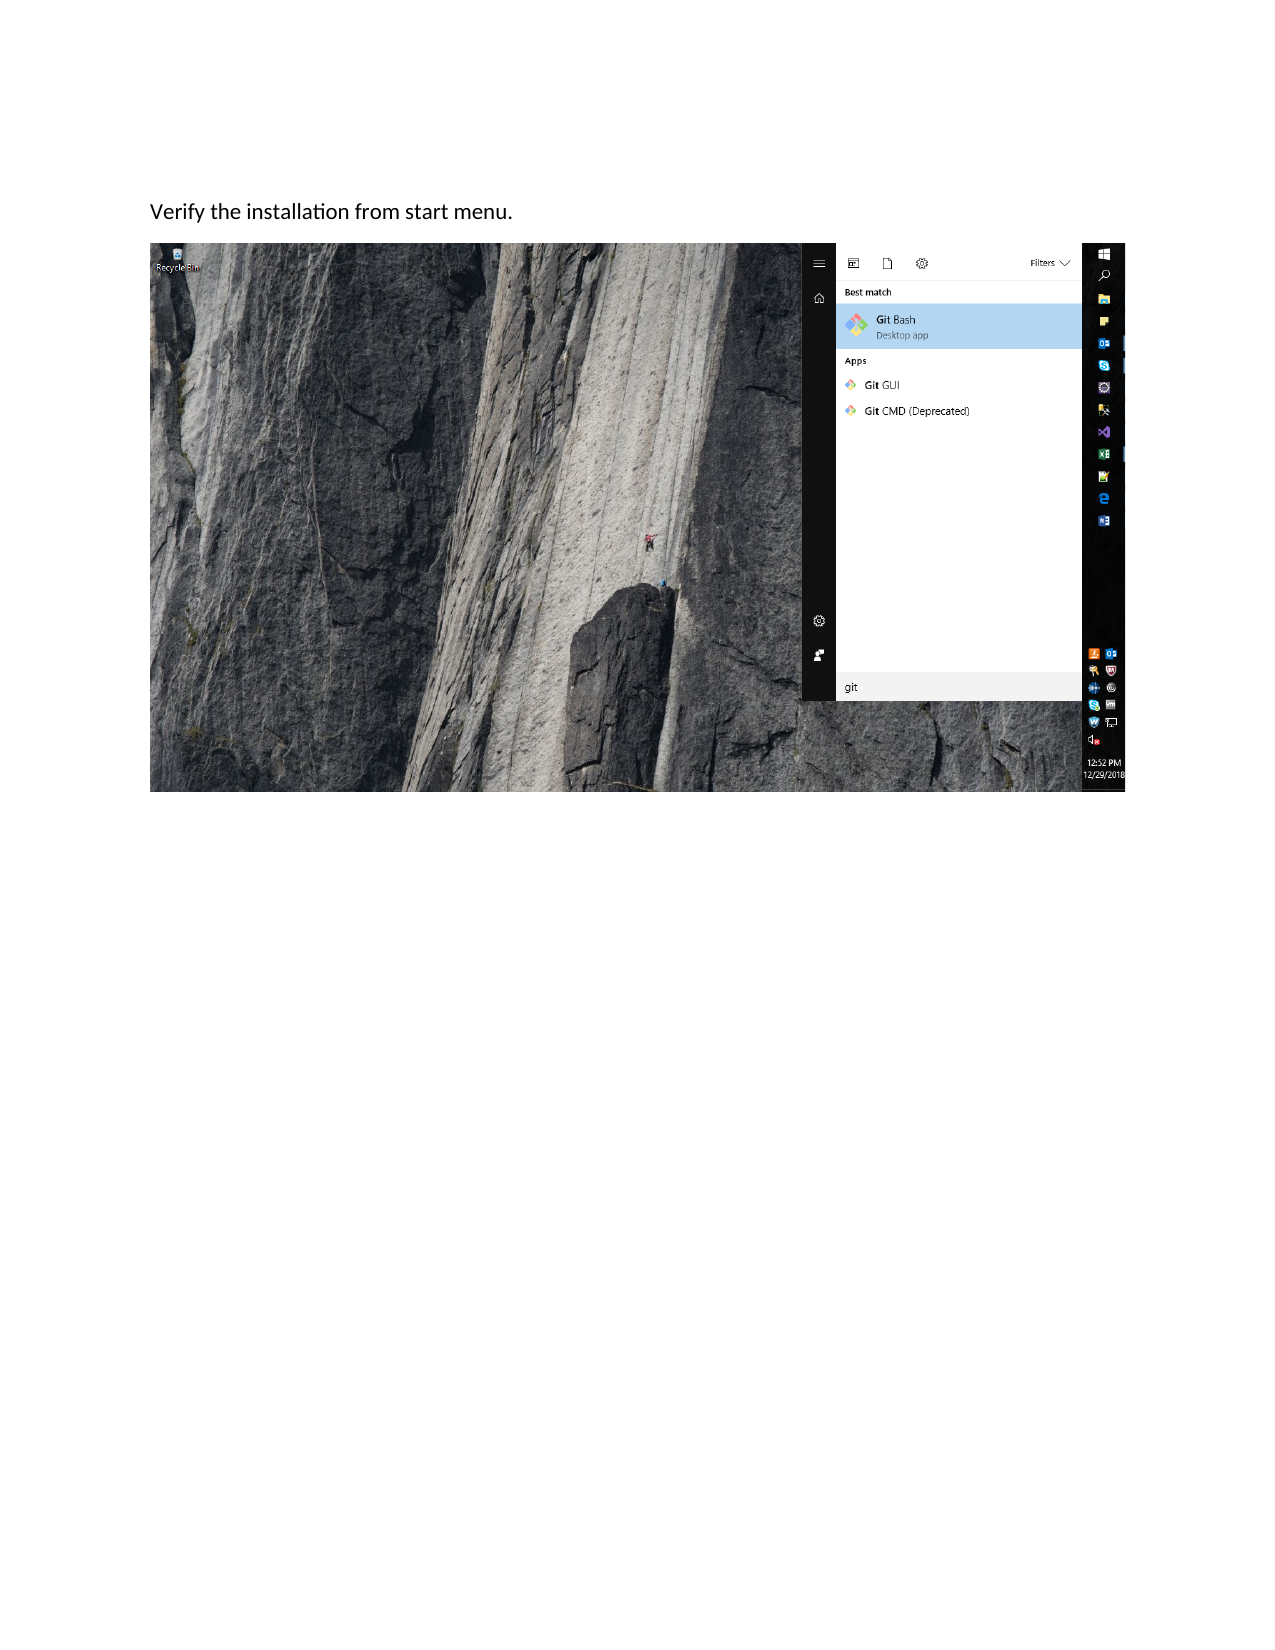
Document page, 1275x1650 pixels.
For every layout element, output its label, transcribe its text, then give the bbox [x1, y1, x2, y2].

picture [150, 243, 1125, 792]
text Verify the installation from start menu. [150, 197, 1125, 225]
